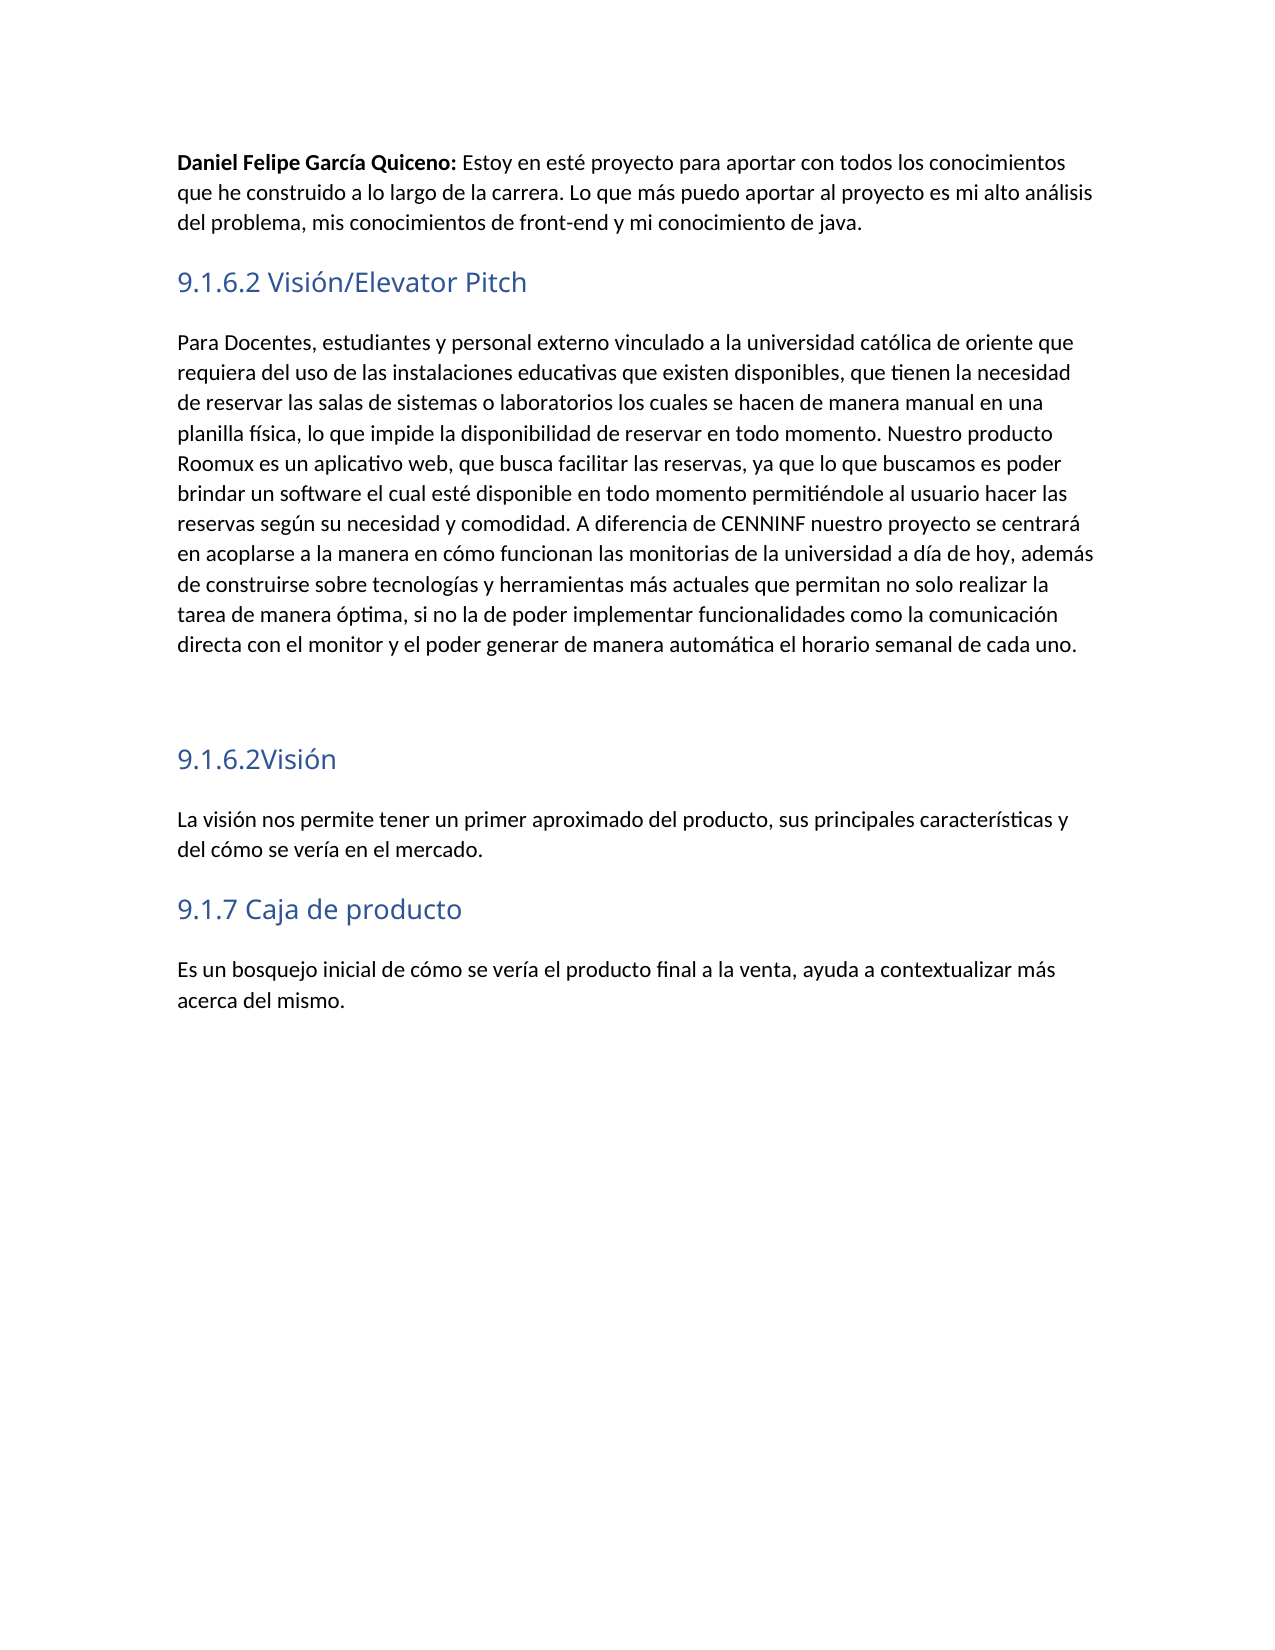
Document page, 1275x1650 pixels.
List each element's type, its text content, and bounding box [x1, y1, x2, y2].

subtitle 9.1.6.2 Visión/Elevator Pitch [177, 263, 1098, 300]
text Daniel Felipe García Quiceno: Estoy en esté proyecto para aportar con todos los conocimientos que he construido a lo largo de la carrera. Lo que más puedo aportar al proyecto es mi alto análisis del problema, mis conocimientos de front-end y mi conocimiento de java. [177, 148, 1098, 236]
text Es un bosquejo inicial de cómo se vería el producto final a la venta, ayuda a contextualizar más acerca del mismo. [177, 956, 1098, 1014]
subtitle 9.1.6.2Visión [177, 741, 1098, 777]
text Para Docentes, estudiantes y personal externo vinculado a la universidad católica de oriente que requiera del uso de las instalaciones educativas que existen disponibles, que tienen la necesidad de reservar las salas de sistemas o laboratorios los cuales se hacen de manera manual en una planilla física, lo que impide la disponibilidad de reservar en todo momento. Nuestro producto Roomux es un aplicativo web, que busca facilitar las reservas, ya que lo que buscamos es poder brindar un software el cual esté disponible en todo momento permitiéndole al usuario hacer las reservas según su necesidad y comodidad. A diferencia de CENNINF nuestro proyecto se centrará en acoplarse a la manera en cómo funcionan las monitorias de la universidad a día de hoy, además de construirse sobre tecnologías y herramientas más actuales que permitan no solo realizar la tarea de manera óptima, si no la de poder implementar funcionalidades como la comunicación directa con el monitor y el poder generar de manera automática el horario semanal de cada uno. [177, 328, 1098, 658]
text La visión nos permite tener un primer aproximado del producto, sus principales características y del cómo se vería en el mercado. [177, 805, 1098, 863]
subtitle 9.1.7 Caja de producto [177, 891, 1098, 928]
